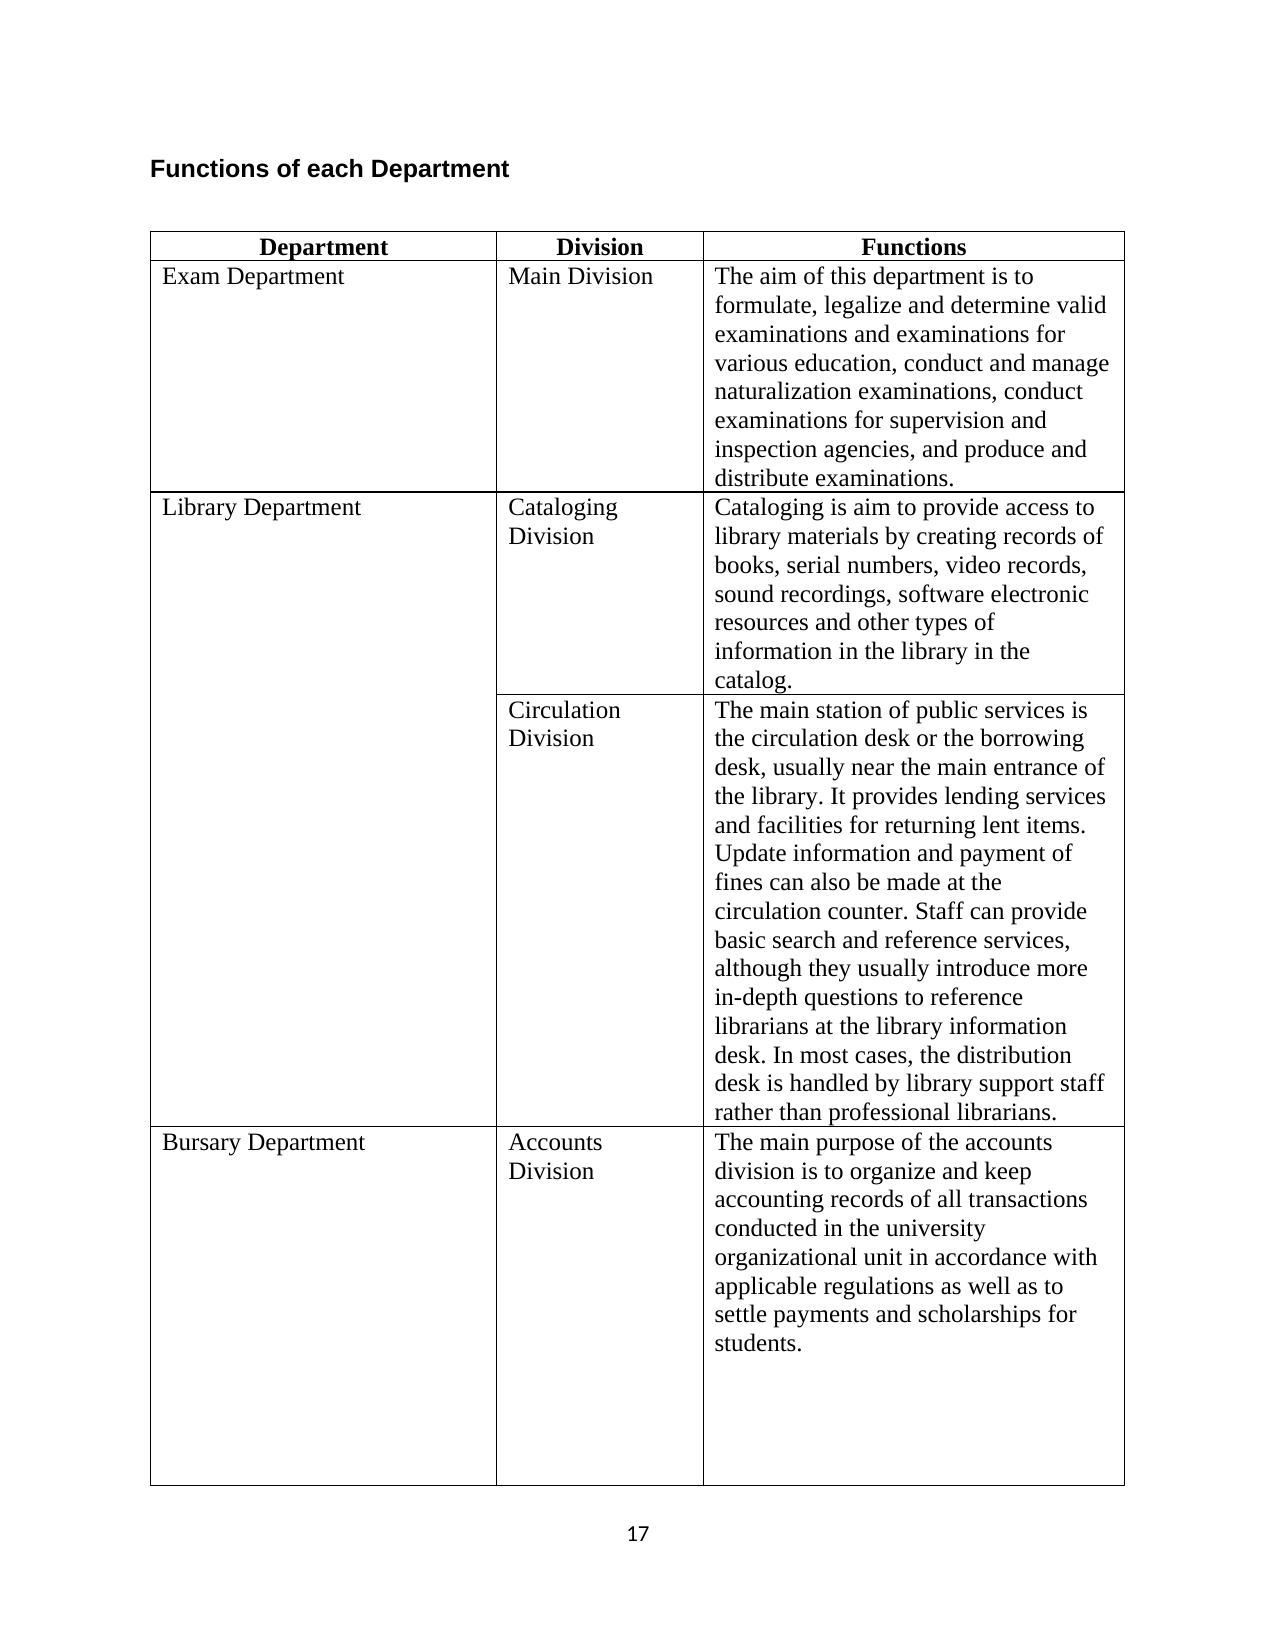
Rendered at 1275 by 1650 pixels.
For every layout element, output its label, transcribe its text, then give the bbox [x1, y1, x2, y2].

table_cell Exam Department [151, 261, 496, 491]
table_cell Bursary Department [151, 1127, 496, 1485]
table_cell The aim of this department is to formulate, legalize and determine valid examinations and examinations for various education, conduct and manage naturalization examinations, conduct examinations for supervision and inspection agencies, and produce and distribute examinations. [704, 261, 1124, 491]
table_header Division [497, 232, 703, 260]
table_cell Circulation Division [497, 695, 703, 1126]
table_cell Main Division [497, 261, 703, 491]
table_cell Accounts Division [497, 1127, 703, 1485]
subtitle Functions of each Department [150, 154, 1125, 183]
table_cell Library Department [151, 493, 496, 1126]
table_cell The main purpose of the accounts division is to organize and keep accounting records of all transactions conducted in the university organizational unit in accordance with applicable regulations as well as to settle payments and scholarships for students. [704, 1127, 1124, 1485]
table_header Department [151, 232, 496, 260]
table_header Functions [704, 232, 1124, 260]
table_cell The main station of public services is the circulation desk or the borrowing desk, usually near the main entrance of the library. It provides lending services and facilities for returning lent items. Update information and payment of fines can also be made at the circulation counter. Staff can provide basic search and reference services, although they usually introduce more in-depth questions to reference librarians at the library information desk. In most cases, the distribution desk is handled by library support staff rather than professional librarians. [704, 695, 1124, 1126]
table_cell Cataloging is aim to provide access to library materials by creating records of books, serial numbers, video records, sound recordings, software electronic resources and other types of information in the library in the catalog. [704, 493, 1124, 694]
table_cell Cataloging Division [497, 493, 703, 694]
